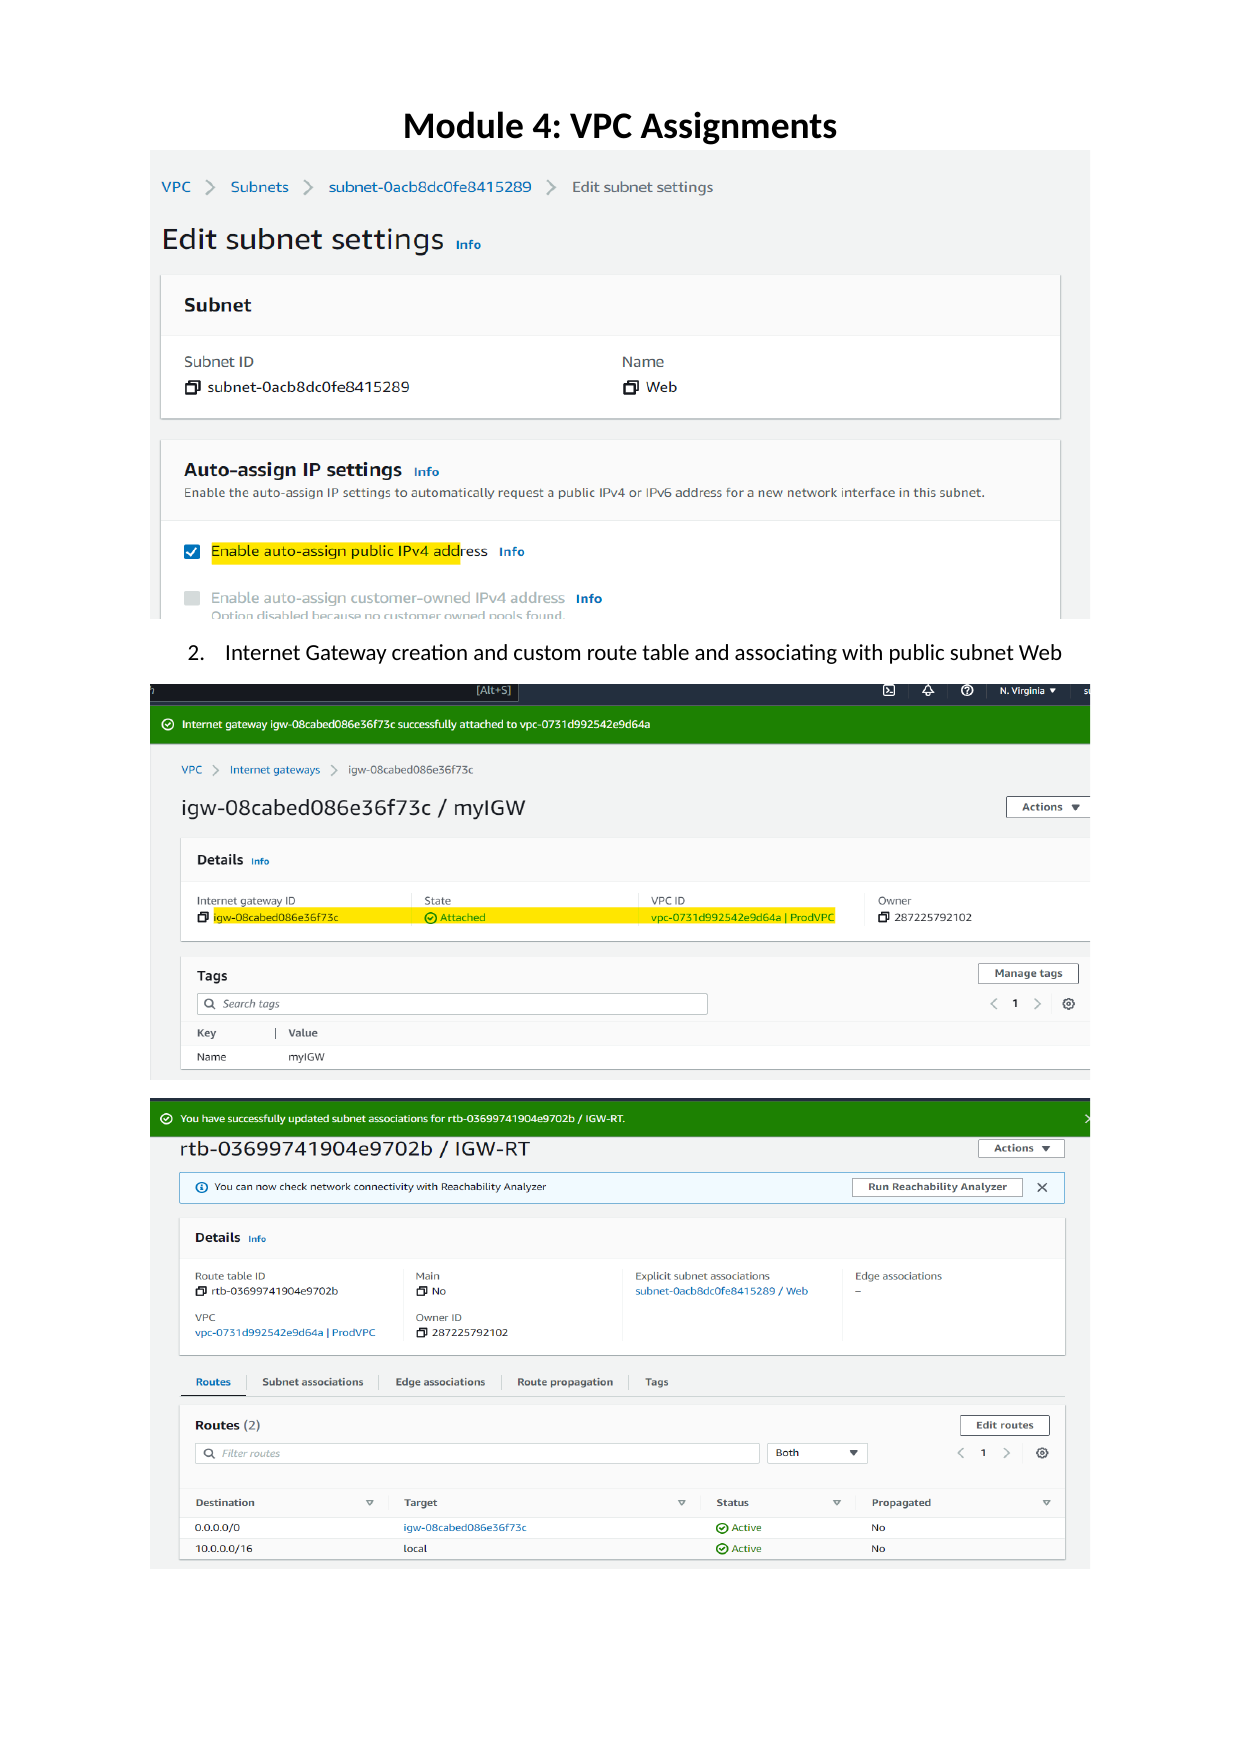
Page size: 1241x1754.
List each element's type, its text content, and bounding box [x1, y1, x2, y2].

picture [150, 1098, 1091, 1569]
picture [150, 684, 1091, 1080]
picture [150, 150, 1091, 619]
list Internet Gateway creation and custom route table and associating with public subnet Web [187, 638, 1090, 666]
